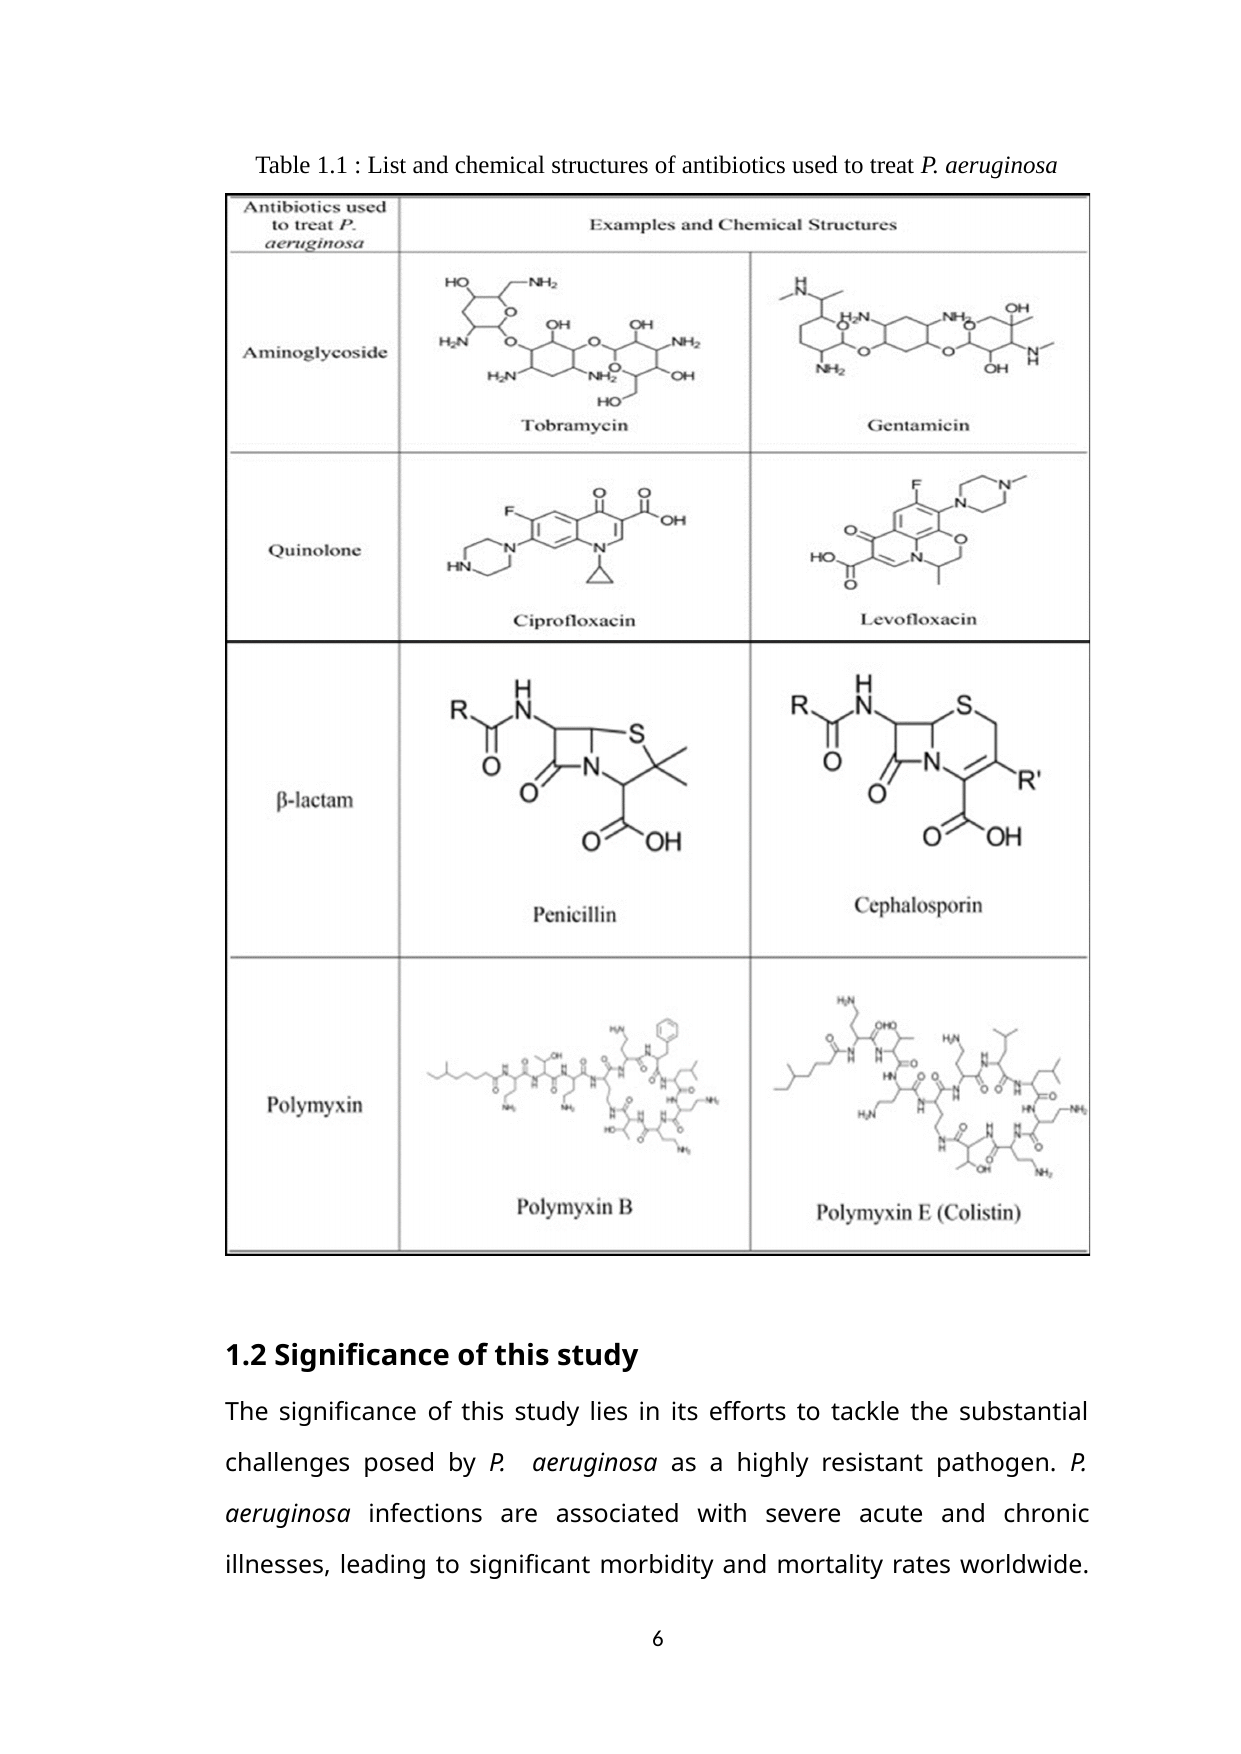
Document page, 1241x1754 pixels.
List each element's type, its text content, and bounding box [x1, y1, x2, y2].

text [225, 1393, 1090, 1581]
picture [225, 193, 1091, 1256]
title 1.2 Significance of this study [225, 1334, 1090, 1374]
text Table 1.1 : List and chemical structures of antibiotics used to treat P. aeruginosa [225, 150, 1090, 179]
